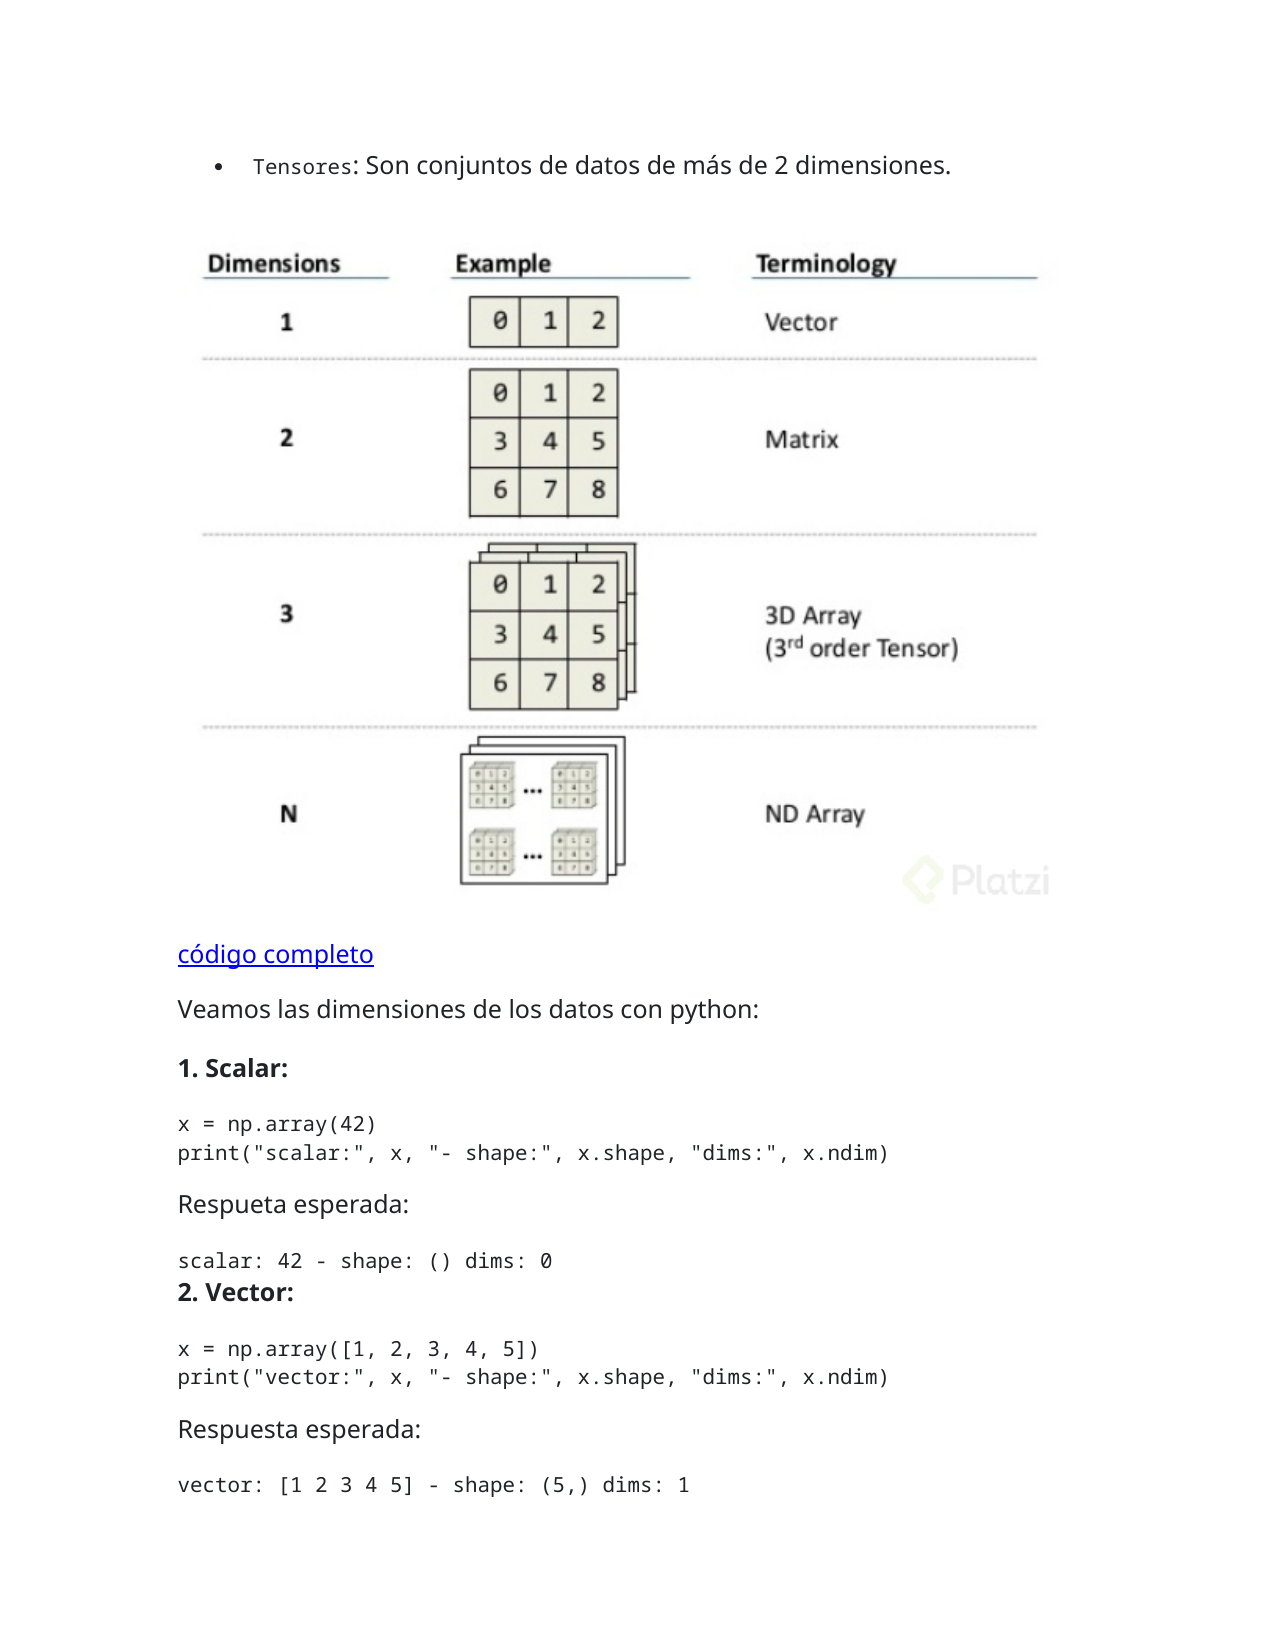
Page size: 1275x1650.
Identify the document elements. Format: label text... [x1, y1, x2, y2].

text vector: [1 2 3 4 5] - shape: (5,) dims: 1 [177, 1470, 1098, 1499]
text Respueta esperada: [177, 1187, 1098, 1221]
list Tensores: Son conjuntos de datos de más de 2 dimensiones. [215, 148, 1098, 182]
text Respuesta esperada: [177, 1411, 1098, 1445]
text print("vector:", x, "- shape:", x.shape, "dims:", x.ndim) [177, 1362, 1098, 1391]
text scalar: 42 - shape: () dims: 0 [177, 1246, 1098, 1274]
text x = np.array(42) [177, 1109, 1098, 1138]
text print("scalar:", x, "- shape:", x.shape, "dims:", x.ndim) [177, 1138, 1098, 1166]
text x = np.array([1, 2, 3, 4, 5]) [177, 1334, 1098, 1362]
text 2. Vector: [177, 1274, 1098, 1309]
text código completo [177, 936, 1098, 970]
text 1. Scalar: [177, 1050, 1098, 1084]
picture [177, 210, 1058, 912]
text Veamos las dimensiones de los datos con python: [177, 991, 1098, 1025]
